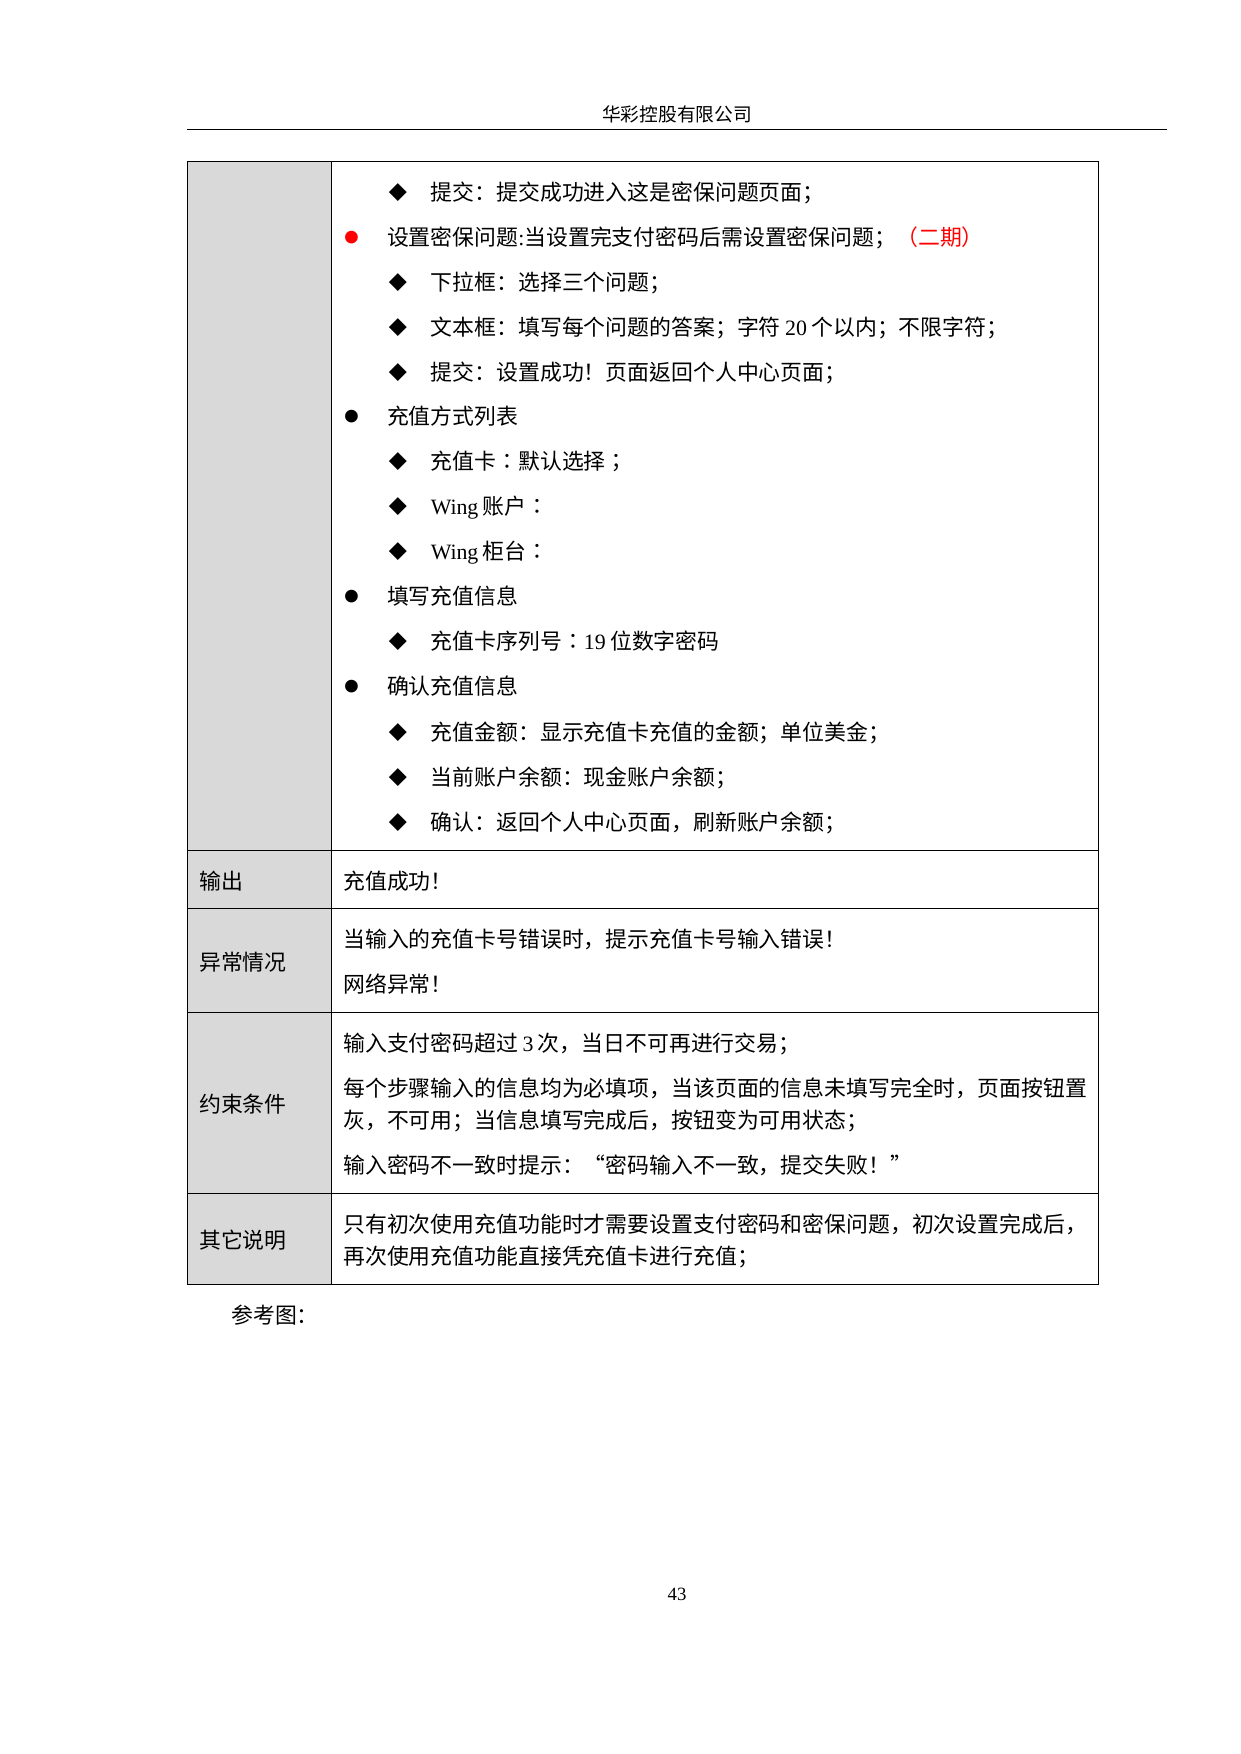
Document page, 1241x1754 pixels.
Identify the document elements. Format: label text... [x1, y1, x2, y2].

table_cell 输入 [188, 162, 331, 850]
table_cell 只有初次使用充值功能时才需要设置支付密码和密保问题，初次设置完成后，再次使用充值功能直接凭充值卡进行充值； [332, 1194, 1098, 1284]
table_cell 当输入的充值卡号错误时，提示充值卡号输入错误！ 网络异常！ [332, 909, 1098, 1012]
text 参考图： [187, 1297, 1167, 1330]
table_cell 充值成功！ [332, 851, 1098, 908]
table_cell 输入支付密码超过3次，当日不可再进行交易； 每个步骤输入的信息均为必填项，当该页面的信息未填写完全时，页面按钮置灰，不可用；当信息填写完成后，按钮变为可用状态； 输入密码不一致时提示：“密码输入不一致，提交失败！” [332, 1013, 1098, 1193]
table_cell 其它说明 [188, 1194, 331, 1284]
table_cell 输出 [188, 851, 331, 908]
table_cell 异常情况 [188, 909, 331, 1012]
table_cell 约束条件 [188, 1013, 331, 1193]
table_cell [332, 162, 1098, 850]
